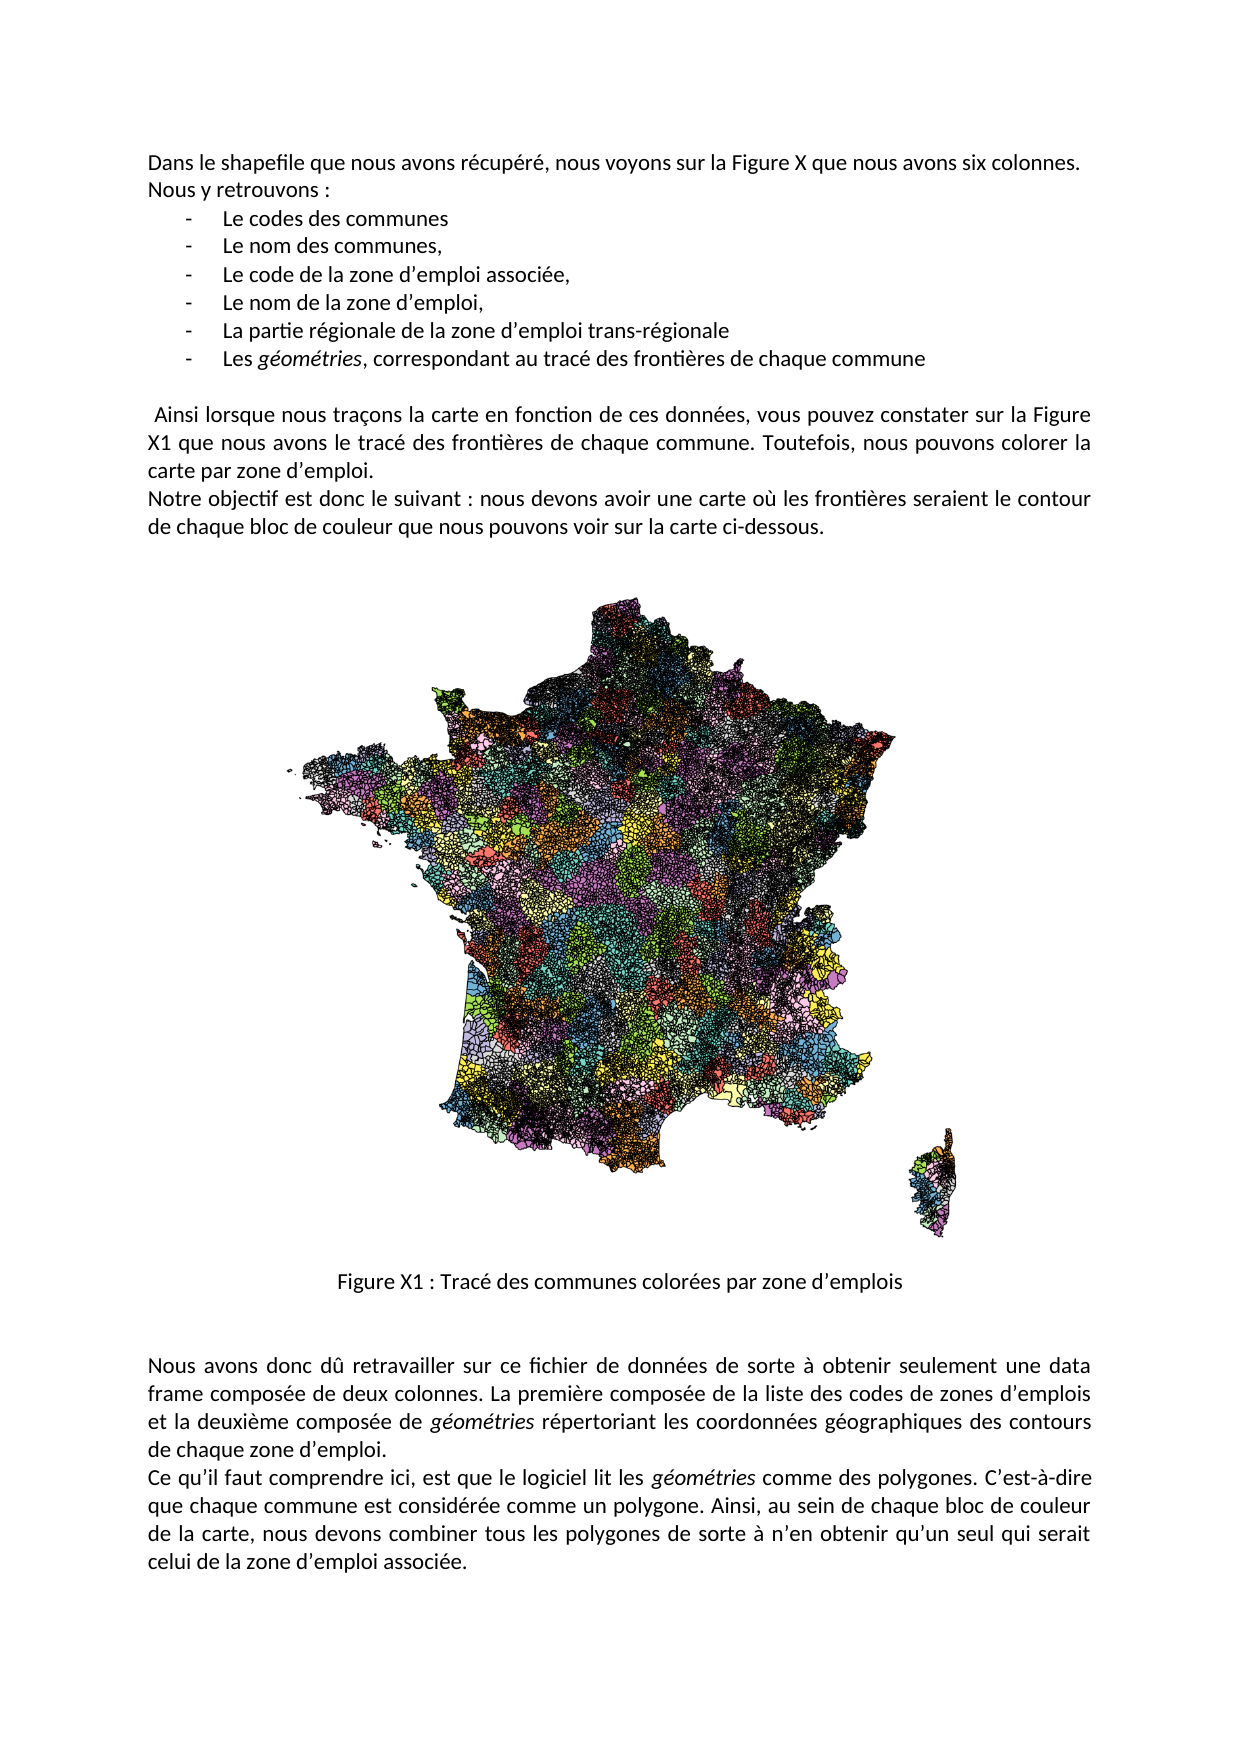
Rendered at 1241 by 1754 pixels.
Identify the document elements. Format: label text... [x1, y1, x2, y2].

text Dans le shapefile que nous avons récupéré, nous voyons sur la Figure X que nous avons six colonnes. [148, 148, 1093, 176]
list Le code de la zone d’emploi associée, [185, 260, 1093, 288]
list Le nom de la zone d’emploi, [185, 288, 1093, 316]
text Ce qu’il faut comprendre ici, est que le logiciel lit les géométries comme des polygones. C’est-à-dire que chaque commune est considérée comme un polygone. Ainsi, au sein de chaque bloc de couleur de la carte, nous devons combiner tous les polygones de sorte à n’en obtenir qu’un seul qui serait celui de la zone d’emploi associée. [148, 1463, 1093, 1575]
text Figure X1 : Tracé des communes colorées par zone d’emplois [148, 1267, 1093, 1295]
text Nous y retrouvons : [148, 176, 1093, 204]
list La partie régionale de la zone d’emploi trans-régionale [185, 316, 1093, 344]
list Le nom des communes, [185, 232, 1093, 260]
text Notre objectif est donc le suivant : nous devons avoir une carte où les frontières seraient le contour de chaque bloc de couleur que nous pouvons voir sur la carte ci-dessous. [148, 484, 1093, 540]
list Le codes des communes [185, 204, 1093, 232]
text Nous avons donc dû retravailler sur ce fichier de données de sorte à obtenir seulement une data frame composée de deux colonnes. La première composée de la liste des codes de zones d’emplois et la deuxième composée de géométries répertoriant les coordonnées géographiques des contours de chaque zone d’emploi. [148, 1351, 1093, 1463]
text Ainsi lorsque nous traçons la carte en fonction de ces données, vous pouvez constater sur la Figure X1 que nous avons le tracé des frontières de chaque commune. Toutefois, nous pouvons colorer la carte par zone d’emploi. [148, 400, 1093, 484]
list Les géométries, correspondant au tracé des frontières de chaque commune [185, 344, 1093, 372]
picture [280, 596, 960, 1239]
